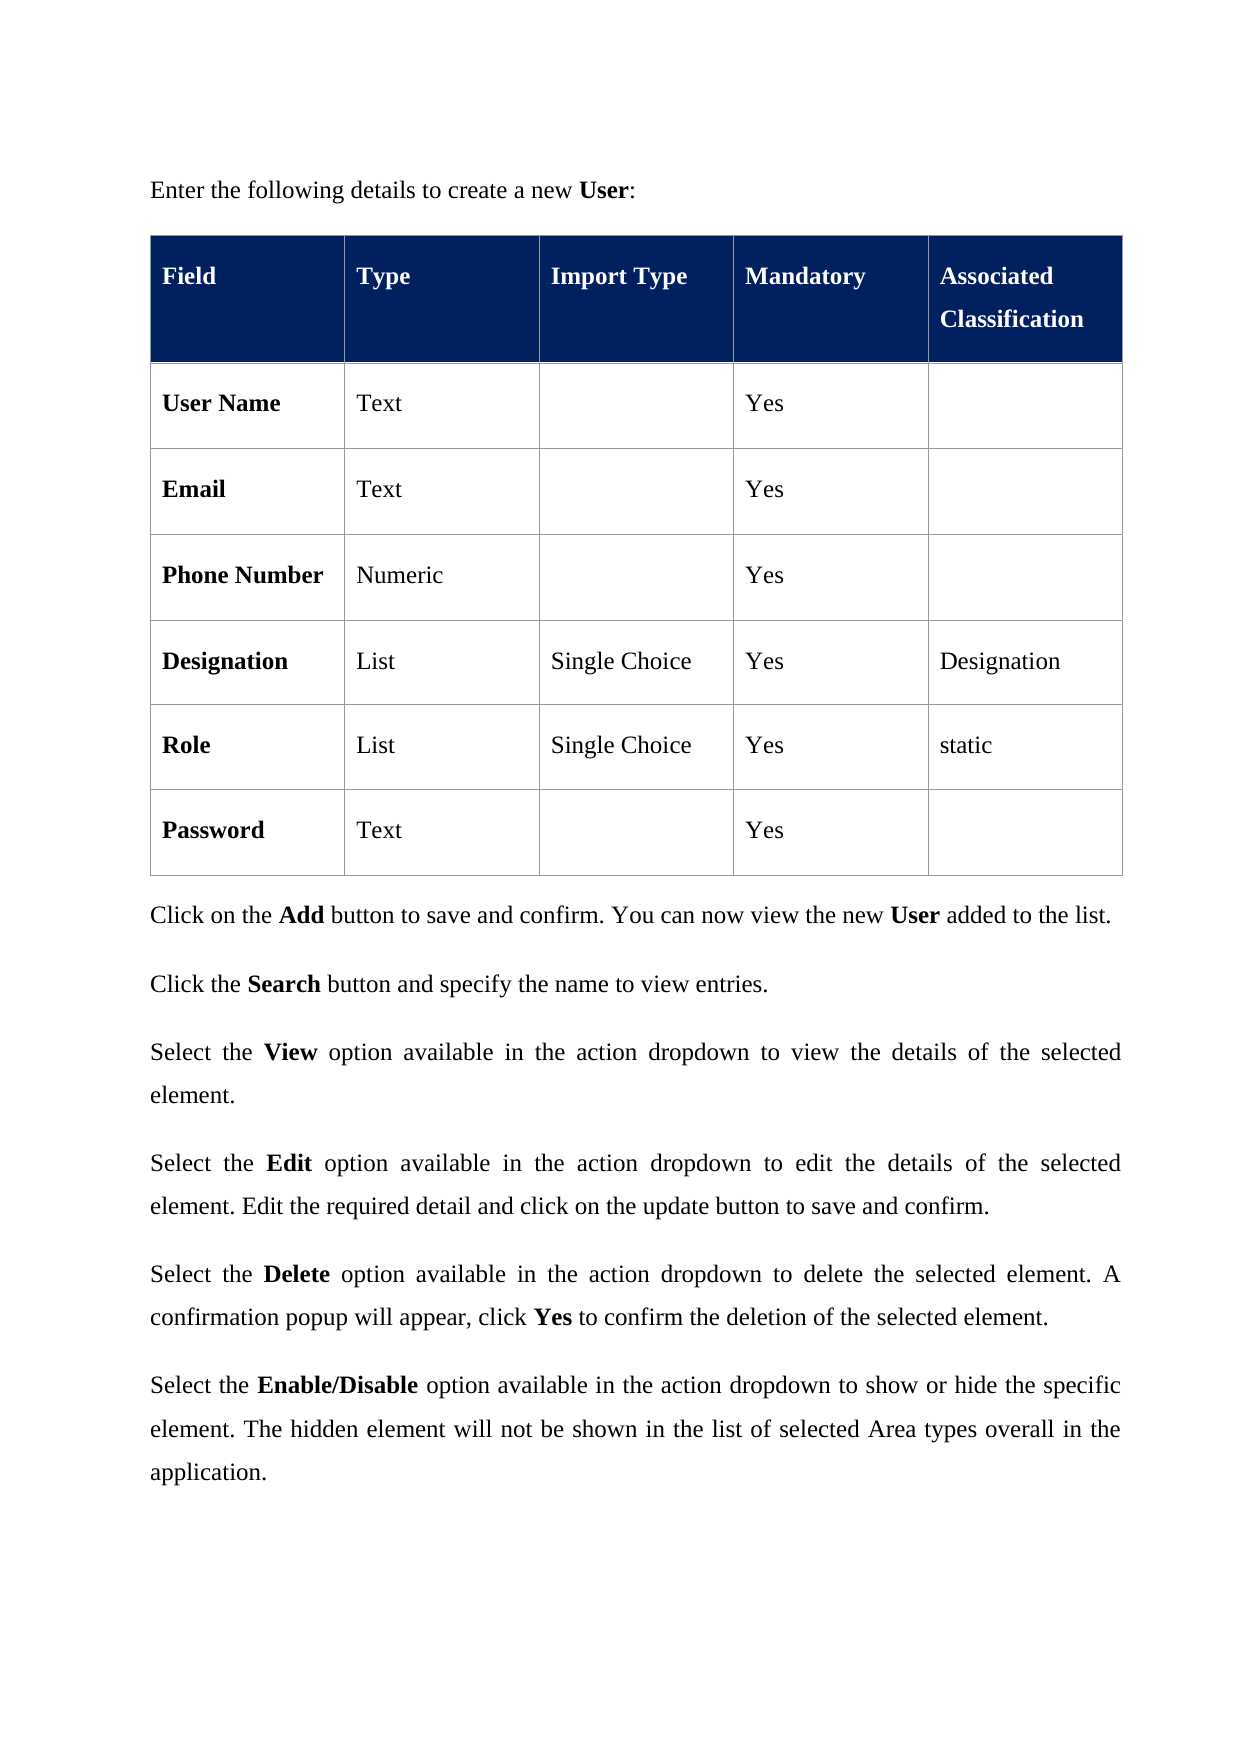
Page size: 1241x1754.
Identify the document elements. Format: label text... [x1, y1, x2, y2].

table_cell Yes [734, 790, 928, 874]
table_cell [540, 535, 733, 620]
text Enter the following details to create a new User: [150, 175, 1122, 204]
text Select the Edit option available in the action dropdown to edit the details of the selected element. Edit the required detail and click on the update button to save and confirm. [150, 1148, 1122, 1220]
text Select the View option available in the action dropdown to view the details of the selected element. [150, 1037, 1122, 1109]
table_cell Numeric [345, 535, 539, 620]
table_cell Role [151, 705, 344, 789]
table_cell [540, 449, 733, 534]
table_cell Text [345, 449, 539, 534]
table_header Associated Classification [929, 236, 1122, 362]
table_header Import Type [540, 236, 733, 362]
text Click on the Add button to save and confirm. You can now view the new User added to the list. [150, 901, 1122, 929]
text Click the Search button and specify the name to view entries. [150, 969, 1122, 997]
table_cell Yes [734, 705, 928, 789]
table_cell Text [345, 364, 539, 448]
table_cell static [929, 705, 1122, 789]
table_cell Designation [929, 621, 1122, 704]
table_cell Designation [151, 621, 344, 704]
table_cell [540, 364, 733, 448]
table_cell Single Choice [540, 621, 733, 704]
text Select the Delete option available in the action dropdown to delete the selected element. A confirmation popup will appear, click Yes to confirm the deletion of the selected element. [150, 1259, 1122, 1331]
table_header Mandatory [734, 236, 928, 362]
table_cell Text [345, 790, 539, 874]
table_header Type [345, 236, 539, 362]
table_cell Yes [734, 364, 928, 448]
table_cell Email [151, 449, 344, 534]
table_cell Yes [734, 449, 928, 534]
text Select the Enable/Disable option available in the action dropdown to show or hide the specific element. The hidden element will not be shown in the list of selected Area types overall in the application. [150, 1371, 1122, 1486]
table_cell [929, 535, 1122, 620]
table_cell Phone Number [151, 535, 344, 620]
table_cell [929, 364, 1122, 448]
table_cell Yes [734, 535, 928, 620]
table_cell Password [151, 790, 344, 874]
table_cell [929, 790, 1122, 874]
table_cell [929, 449, 1122, 534]
table_cell Single Choice [540, 705, 733, 789]
table_cell User Name [151, 364, 344, 448]
table_cell List [345, 705, 539, 789]
table_header Field [151, 236, 344, 362]
table_cell Yes [734, 621, 928, 704]
table_cell [540, 790, 733, 874]
table_cell List [345, 621, 539, 704]
